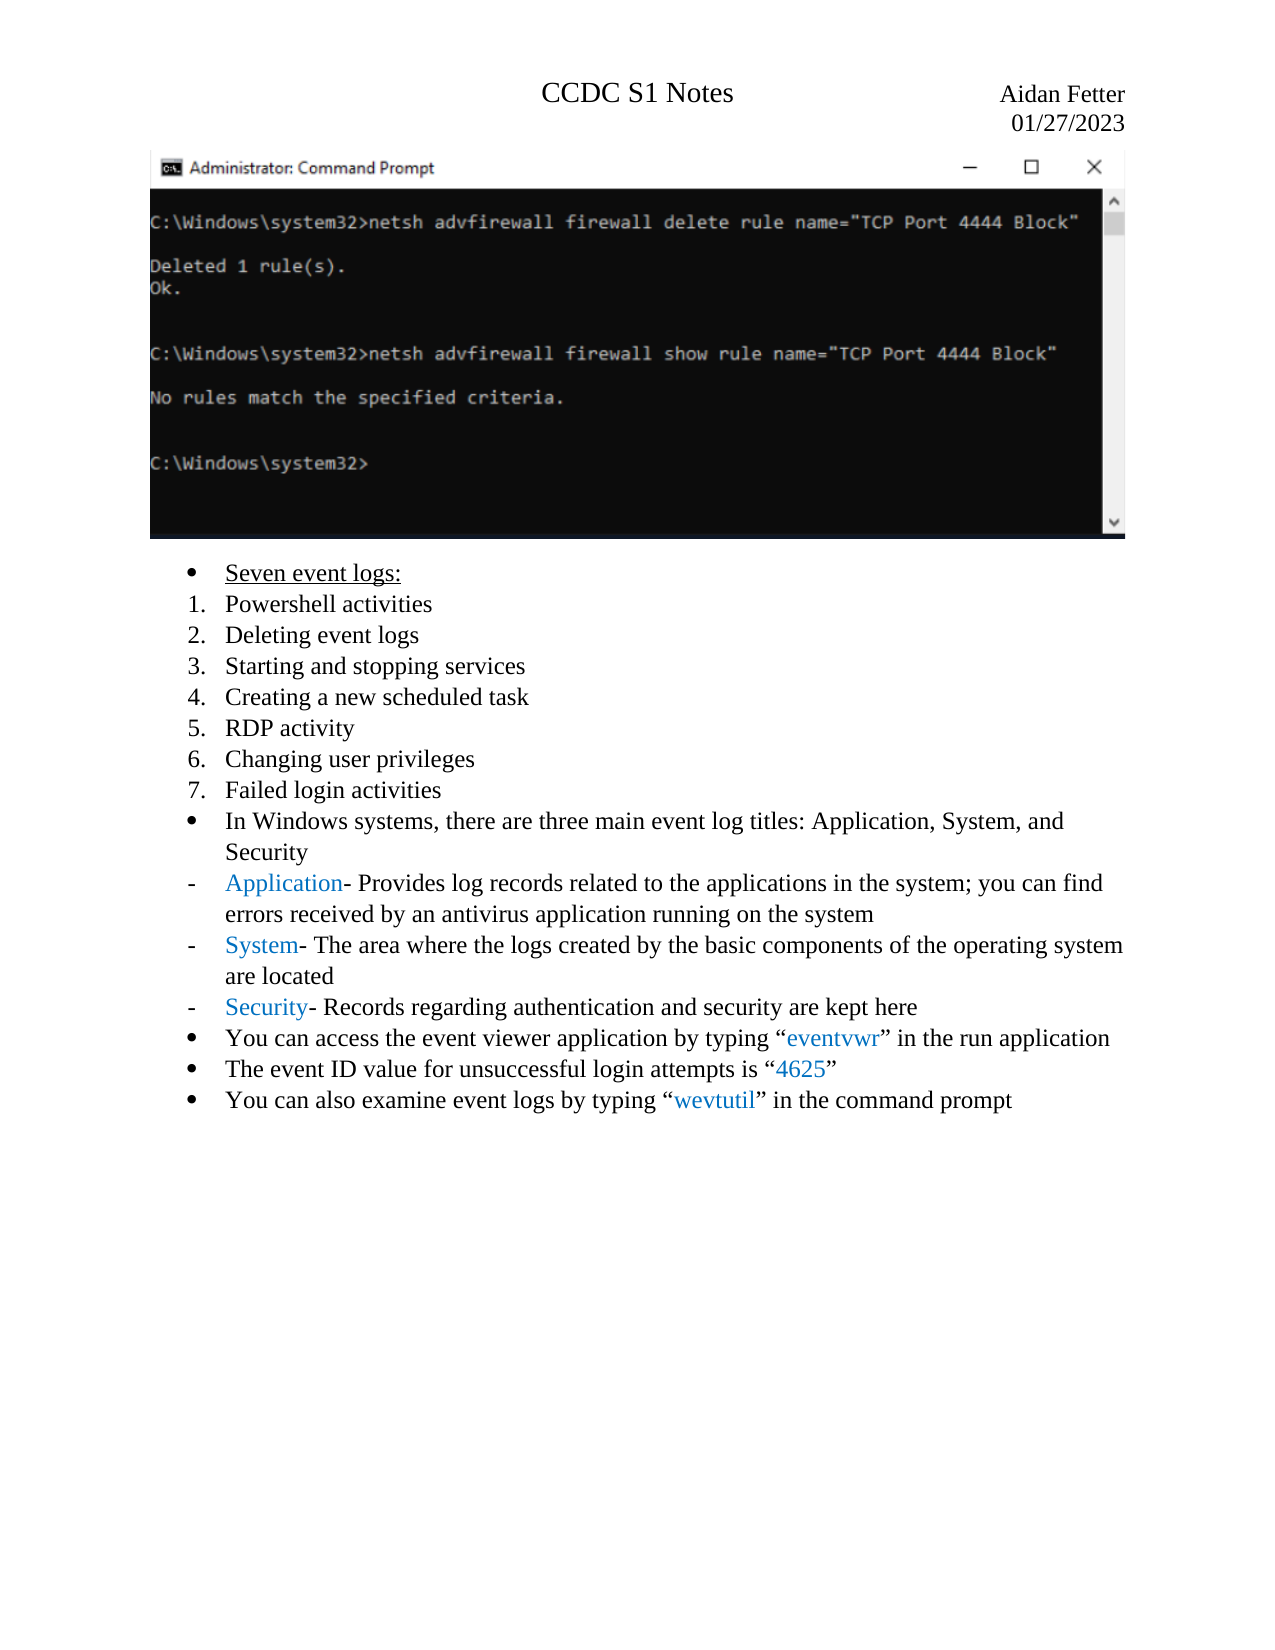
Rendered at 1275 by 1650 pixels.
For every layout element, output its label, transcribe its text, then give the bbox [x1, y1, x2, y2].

list Starting and stopping services [187, 651, 1125, 680]
list Powershell activities [187, 589, 1125, 618]
list Deleting event logs [187, 620, 1125, 649]
list Changing user privileges [187, 744, 1125, 773]
list In Windows systems, there are three main event log titles: Application, System, and Security [187, 806, 1125, 866]
list Seven event logs: [187, 558, 1125, 587]
list The event ID value for unsuccessful login attempts is “4625” [187, 1054, 1125, 1083]
list Application- Provides log records related to the applications in the system; you can find errors received by an antivirus application running on the system [187, 868, 1125, 928]
list Creating a new scheduled task [187, 682, 1125, 711]
list Security- Records regarding authentication and security are kept here [187, 992, 1125, 1021]
picture [150, 150, 1125, 539]
list You can access the event viewer application by typing “eventvwr” in the run application [187, 1023, 1125, 1052]
list RDP activity [187, 713, 1125, 742]
list System- The area where the logs created by the basic components of the operating system are located [187, 930, 1125, 990]
list You can also examine event logs by typing “wevtutil” in the command prompt [187, 1086, 1125, 1114]
list Failed login activities [187, 775, 1125, 804]
